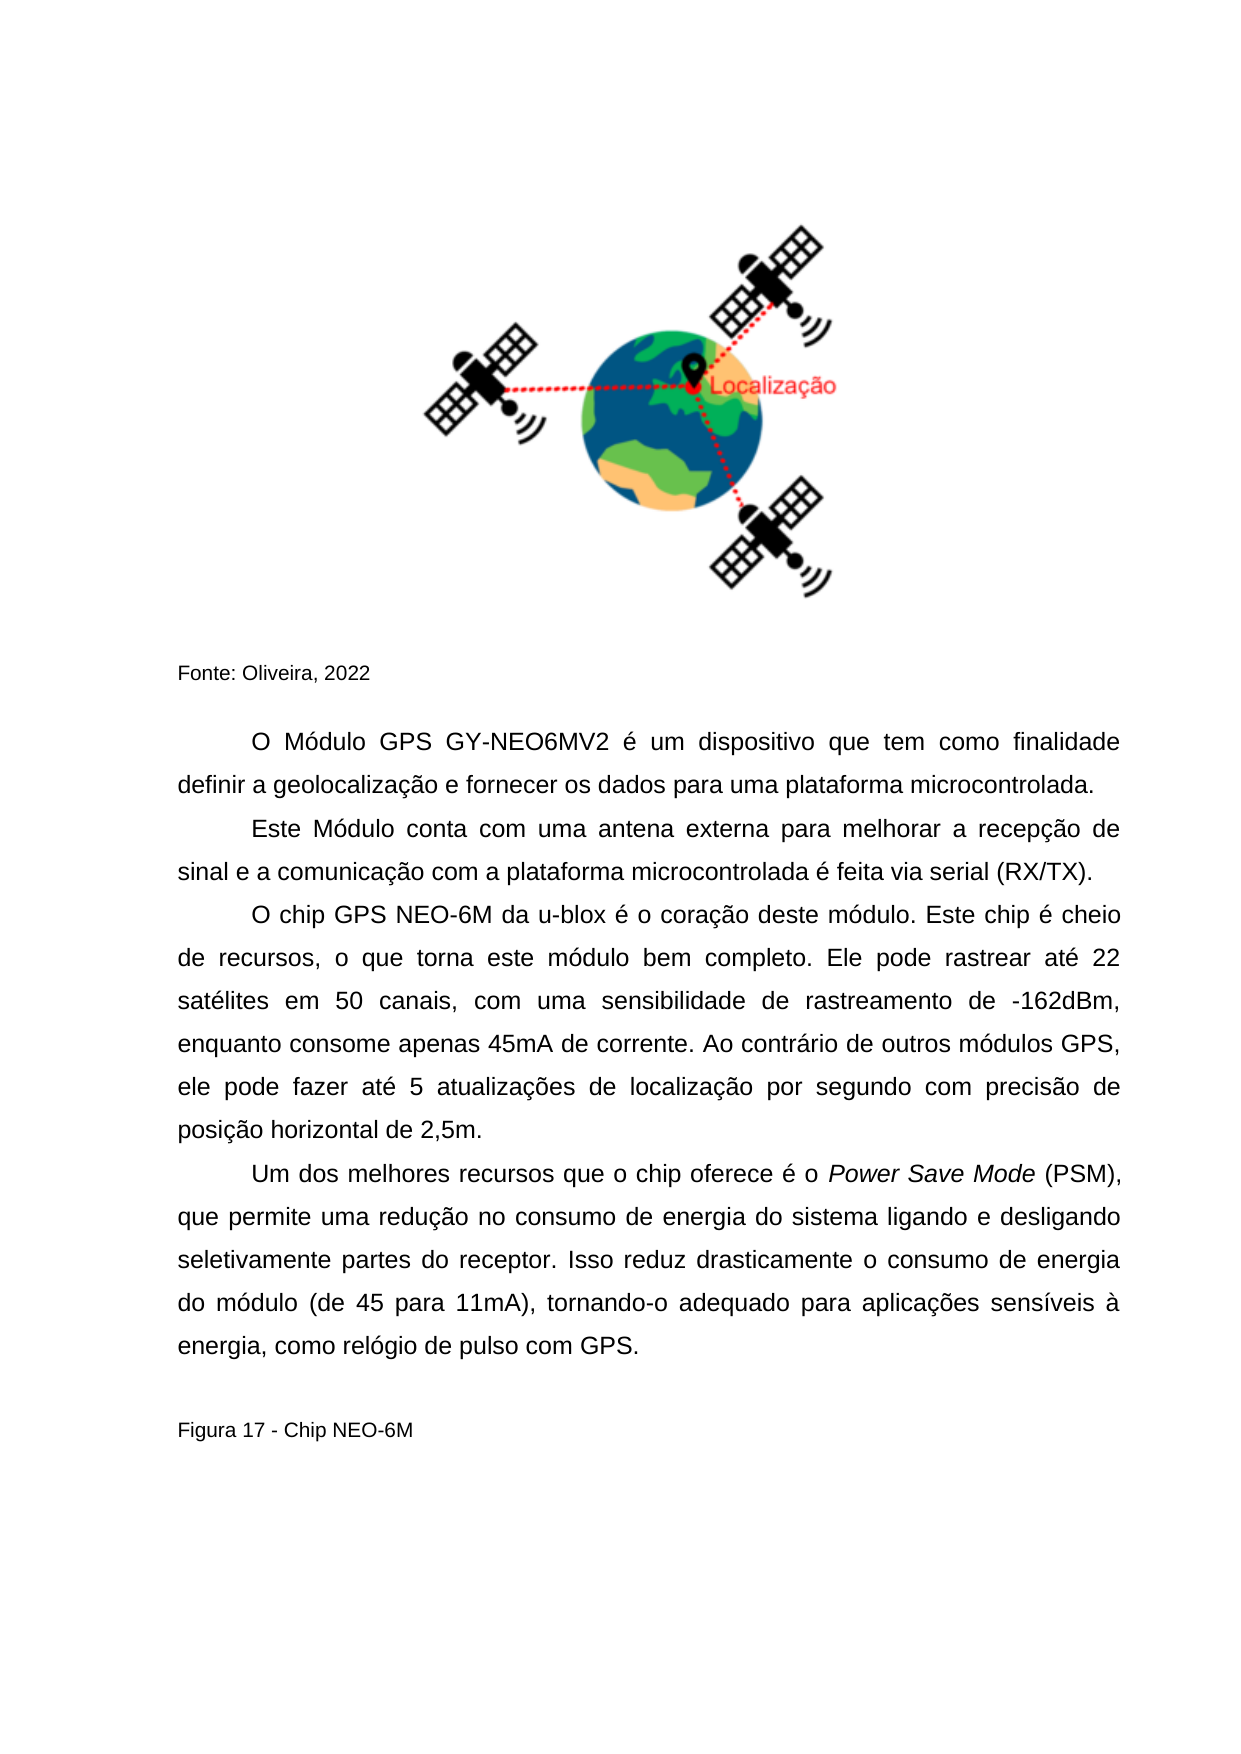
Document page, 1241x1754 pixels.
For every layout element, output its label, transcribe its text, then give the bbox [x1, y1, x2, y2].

text Um dos melhores recursos que o chip oferece é o Power Save Mode (PSM), que permite uma redução no consumo de energia do sistema ligando e desligando seletivamente partes do receptor. Isso reduz drasticamente o consumo de energia do módulo (de 45 para 11mA), tornando-o adequado para aplicações sensíveis à energia, como relógio de pulso com GPS. [177, 1159, 1122, 1360]
text Figura 17 - Chip NEO-6M [177, 1417, 1122, 1441]
text O Módulo GPS GY-NEO6MV2 é um dispositivo que tem como finalidade definir a geolocalização e fornecer os dados para uma plataforma microcontrolada. [177, 727, 1122, 799]
text Fonte: Oliveira, 2022 [177, 660, 1122, 684]
text Este Módulo conta com uma antena externa para melhorar a recepção de sinal e a comunicação com a plataforma microcontrolada é feita via serial (RX/TX). [177, 814, 1122, 886]
picture [415, 177, 884, 646]
text O chip GPS NEO-6M da u-blox é o coração deste módulo. Este chip é cheio de recursos, o que torna este módulo bem completo. Ele pode rastrear até 22 satélites em 50 canais, com uma sensibilidade de rastreamento de -162dBm, enquanto consome apenas 45mA de corrente. Ao contrário de outros módulos GPS, ele pode fazer até 5 atualizações de localização por segundo com precisão de posição horizontal de 2,5m. [177, 900, 1122, 1144]
